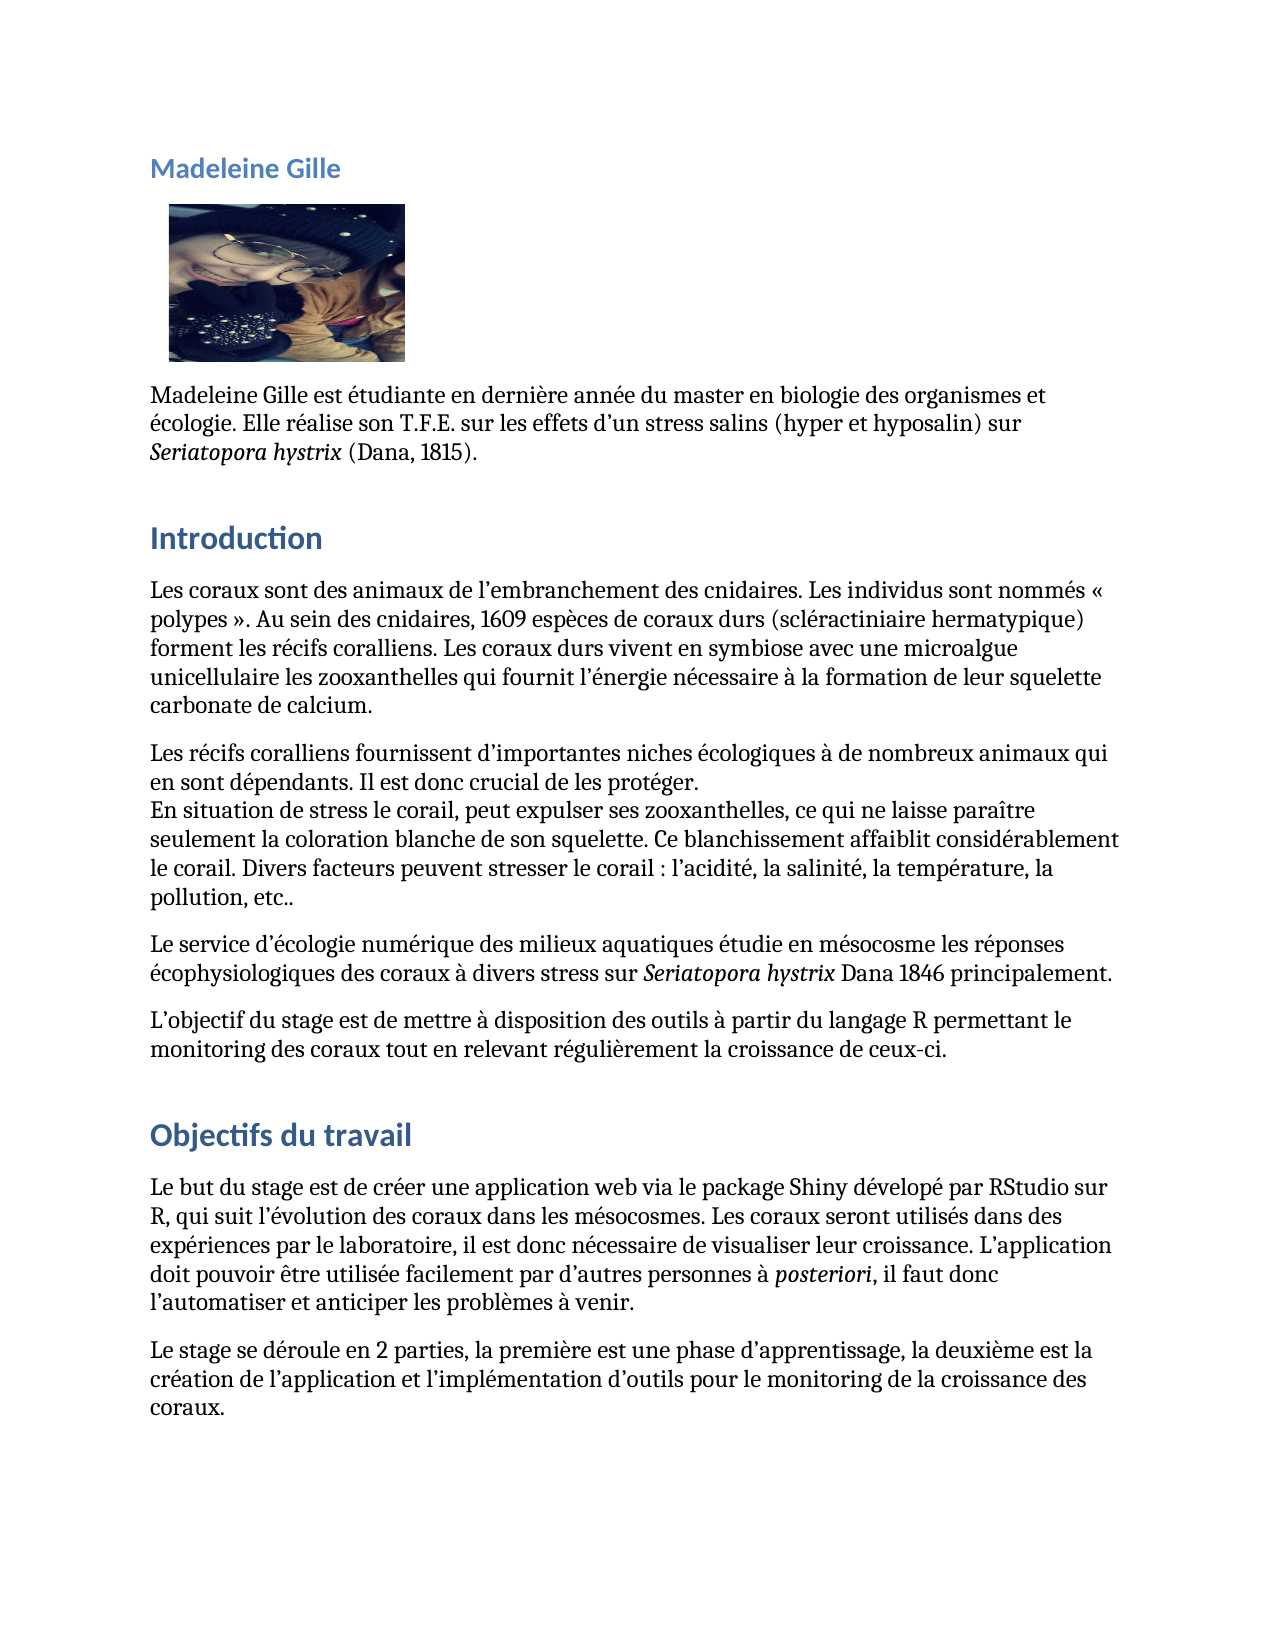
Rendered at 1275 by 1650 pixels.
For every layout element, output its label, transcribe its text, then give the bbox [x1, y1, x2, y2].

text Les récifs coralliens fournissent d’importantes niches écologiques à de nombreux animaux qui en sont dépendants. Il est donc crucial de les protéger. En situation de stress le corail, peut expulser ses zooxanthelles, ce qui ne laisse paraître seulement la coloration blanche de son squelette. Ce blanchissement affaiblit considérablement le corail. Divers facteurs peuvent stresser le corail : l’acidité, la salinité, la température, la pollution, etc.. [150, 739, 1125, 911]
text L’objectif du stage est de mettre à disposition des outils à partir du langage R permettant le monitoring des coraux tout en relevant régulièrement la croissance de ceux-ci. [150, 1006, 1125, 1064]
text Le service d’écologie numérique des milieux aquatiques étudie en mésocosme les réponses écophysiologiques des coraux à divers stress sur Seriatopora hystrix Dana 1846 principalement. [150, 930, 1125, 988]
text Madeleine Gille est étudiante en dernière année du master en biologie des organismes et écologie. Elle réalise son T.F.E. sur les effets d’un stress salins (hyper et hyposalin) sur Seriatopora hystrix (Dana, 1815). [150, 381, 1125, 467]
subtitle Objectifs du travail [150, 1114, 1125, 1154]
subtitle Introduction [150, 517, 1125, 558]
text Le stage se déroule en 2 parties, la première est une phase d’apprentissage, la deuxième est la création de l’application et l’implémentation d’outils pour le monitoring de la croissance des coraux. [150, 1336, 1125, 1422]
text Le but du stage est de créer une application web via le package Shiny dévelopé par RStudio sur R, qui suit l’évolution des coraux dans les mésocosmes. Les coraux seront utilisés dans des expériences par le laboratoire, il est donc nécessaire de visualiser leur croissance. L’application doit pouvoir être utilisée facilement par d’autres personnes à posteriori, il faut donc l’automatiser et anticiper les problèmes à venir. [150, 1173, 1125, 1317]
text Les coraux sont des animaux de l’embranchement des cnidaires. Les individus sont nommés « polypes ». Au sein des cnidaires, 1609 espèces de coraux durs (scléractiniaire hermatypique) forment les récifs coralliens. Les coraux durs vivent en symbiose avec une microalgue unicellulaire les zooxanthelles qui fournit l’énergie nécessaire à la formation de leur squelette carbonate de calcium. [150, 576, 1125, 720]
picture [168, 204, 405, 362]
subtitle Madeleine Gille [150, 150, 1125, 186]
